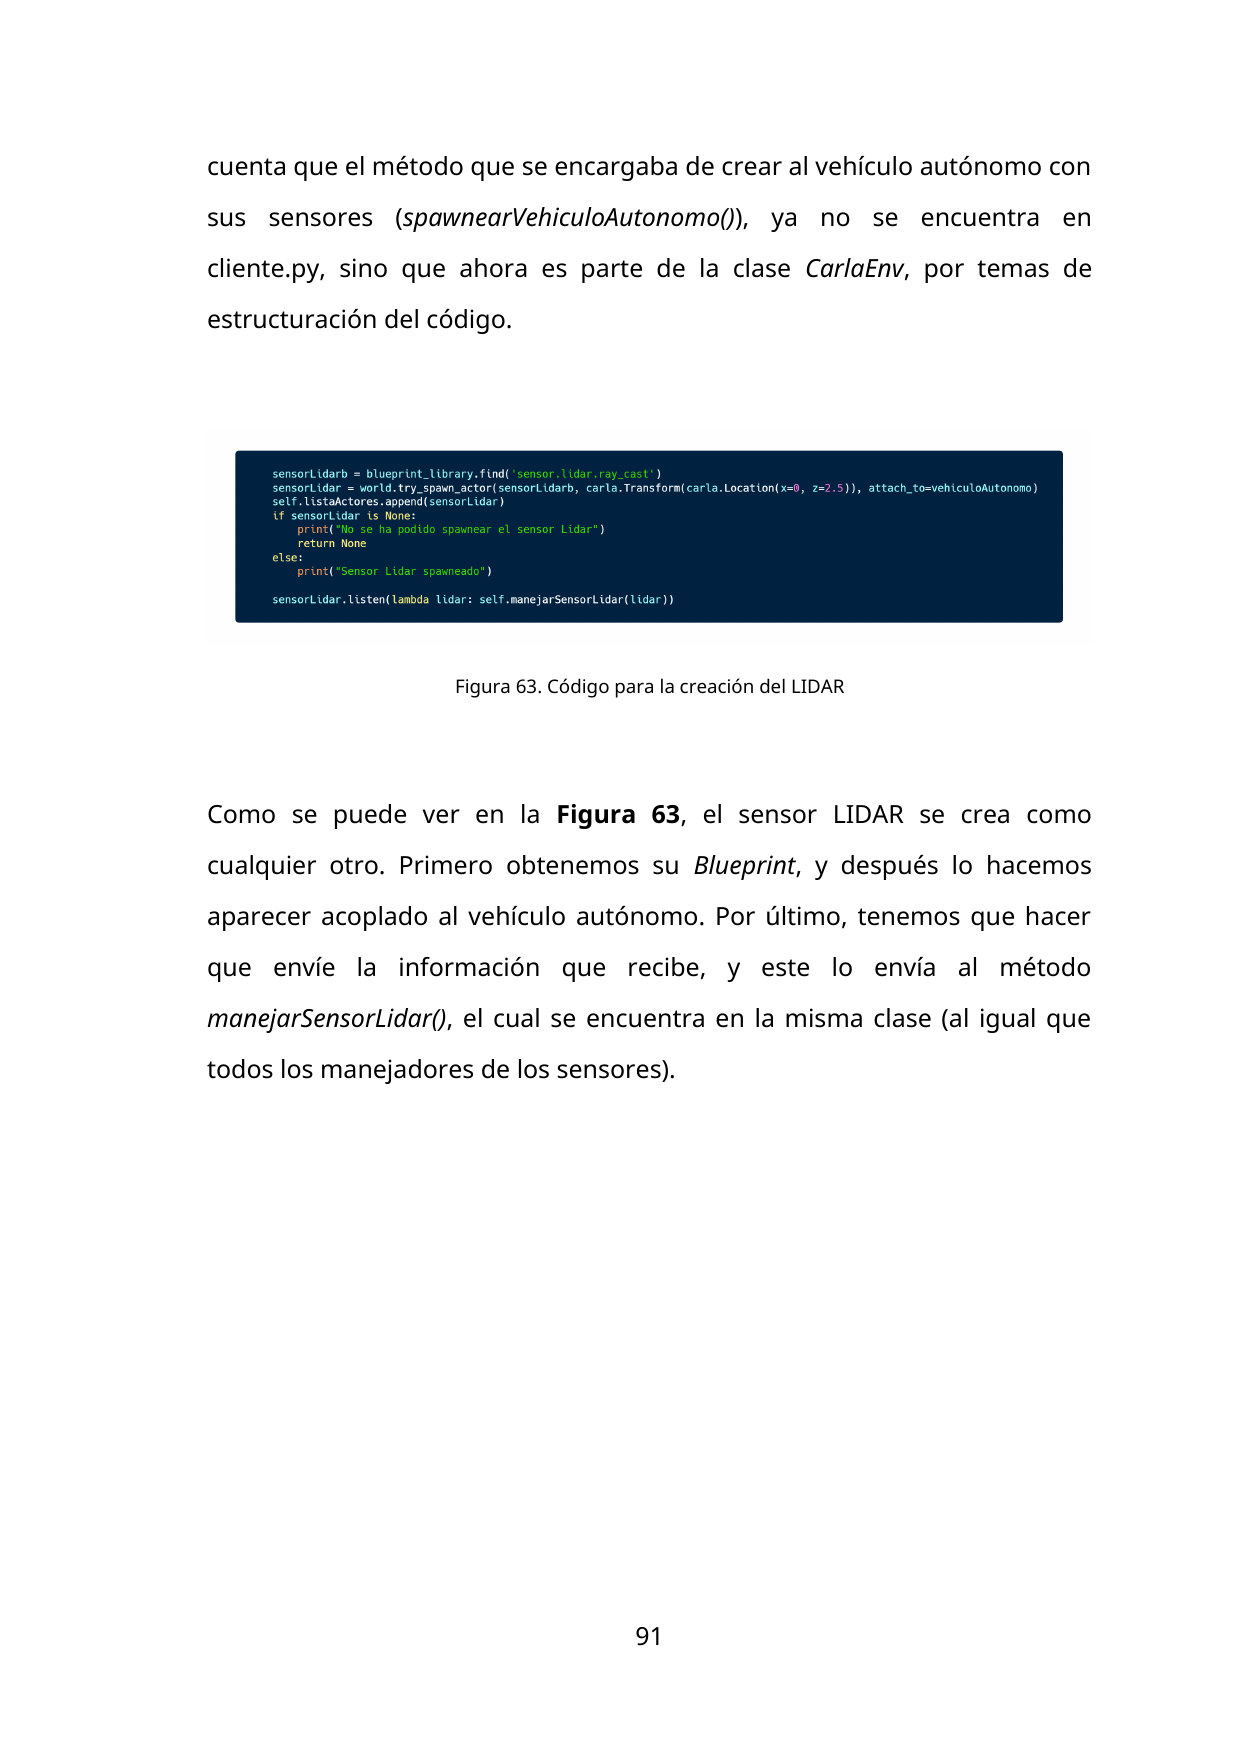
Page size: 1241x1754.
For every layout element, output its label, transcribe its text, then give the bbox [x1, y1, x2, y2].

picture [206, 428, 1092, 645]
text Figura 63. Código para la creación del LIDAR [207, 674, 1092, 699]
text Como se puede ver en la Figura 63, el sensor LIDAR se crea como cualquier otro. Primero obtenemos su Blueprint, y después lo hacemos aparecer acoplado al vehículo autónomo. Por último, tenemos que hacer que envíe la información que recibe, y este lo envía al método manejarSensorLidar(), el cual se encuentra en la misma clase (al igual que todos los manejadores de los sensores). [207, 796, 1092, 1086]
